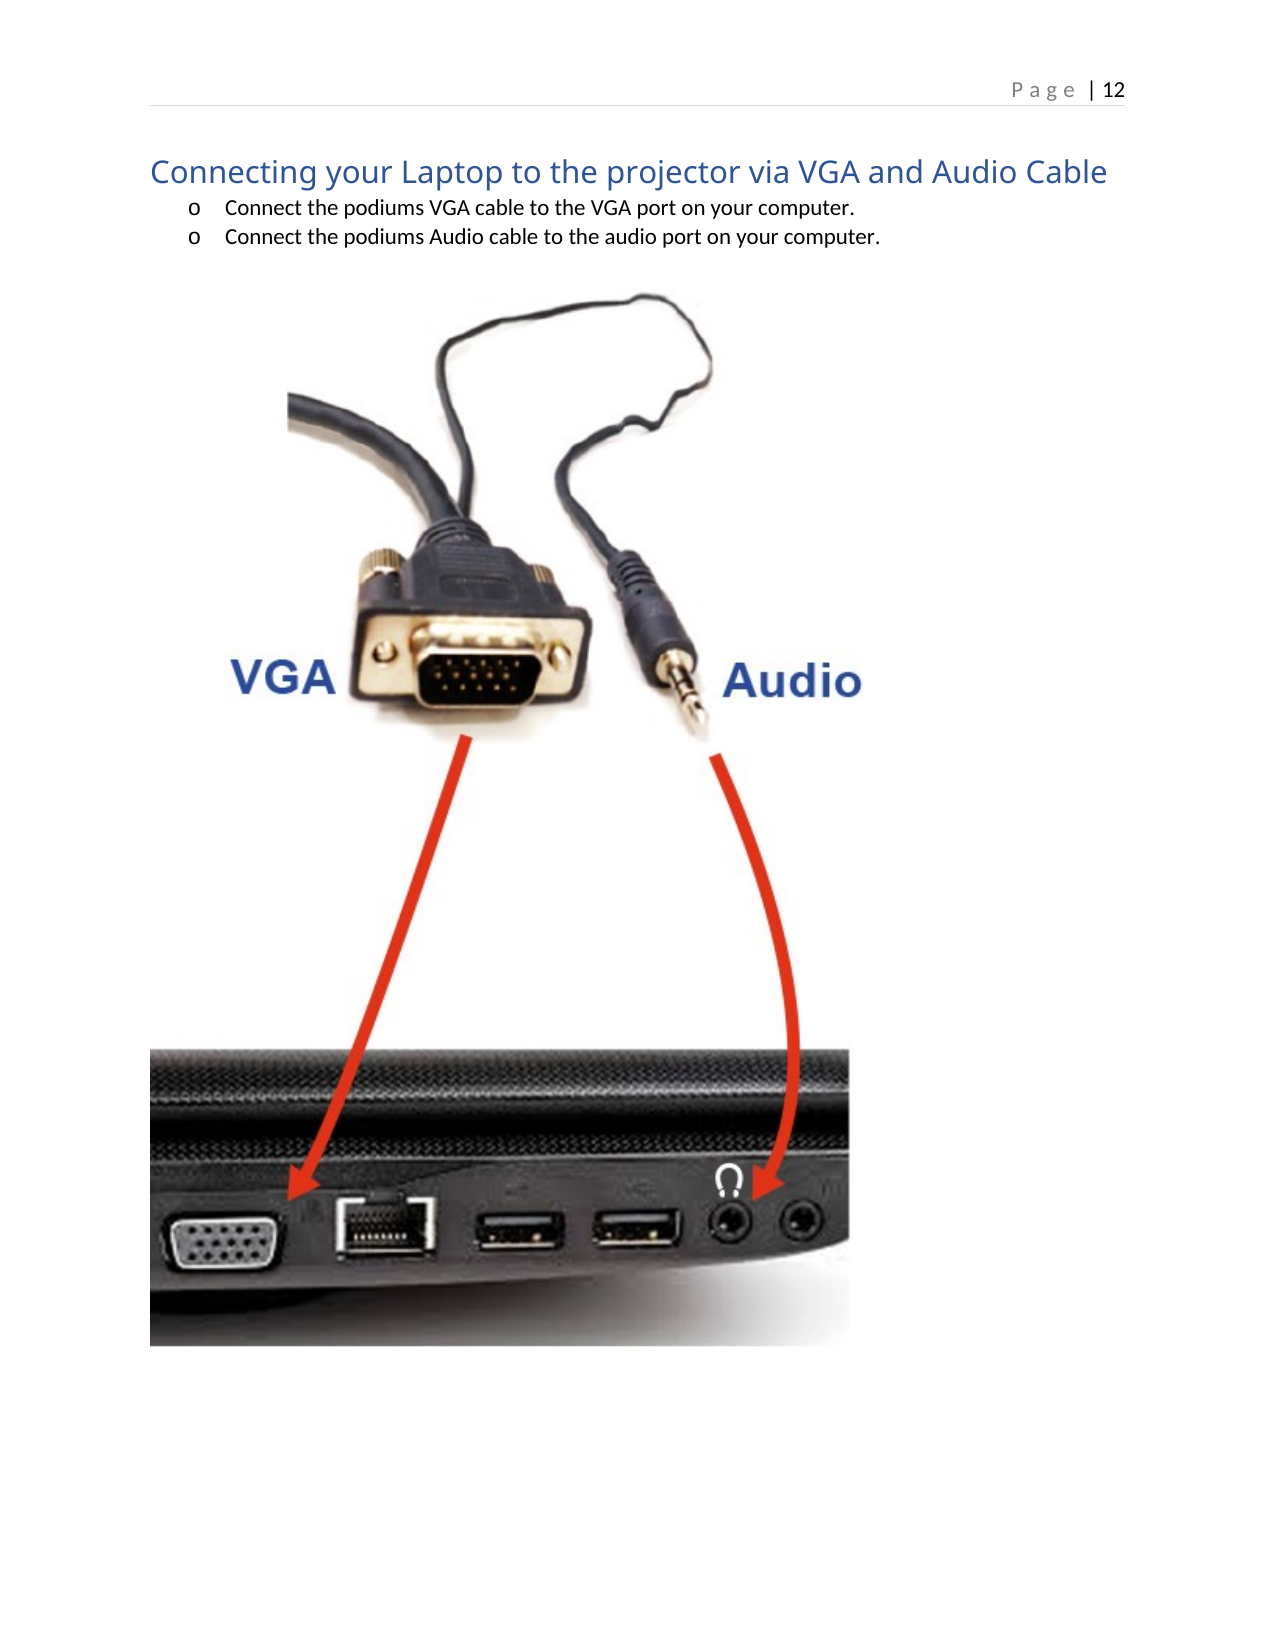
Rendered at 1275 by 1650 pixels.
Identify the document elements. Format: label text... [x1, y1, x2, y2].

list Connect the podiums Audio cable to the audio port on your computer. [187, 222, 1125, 251]
subtitle Connecting your Laptop to the projector via VGA and Audio Cable [150, 150, 1125, 193]
picture [150, 251, 864, 1348]
list Connect the podiums VGA cable to the VGA port on your computer. [187, 193, 1125, 222]
